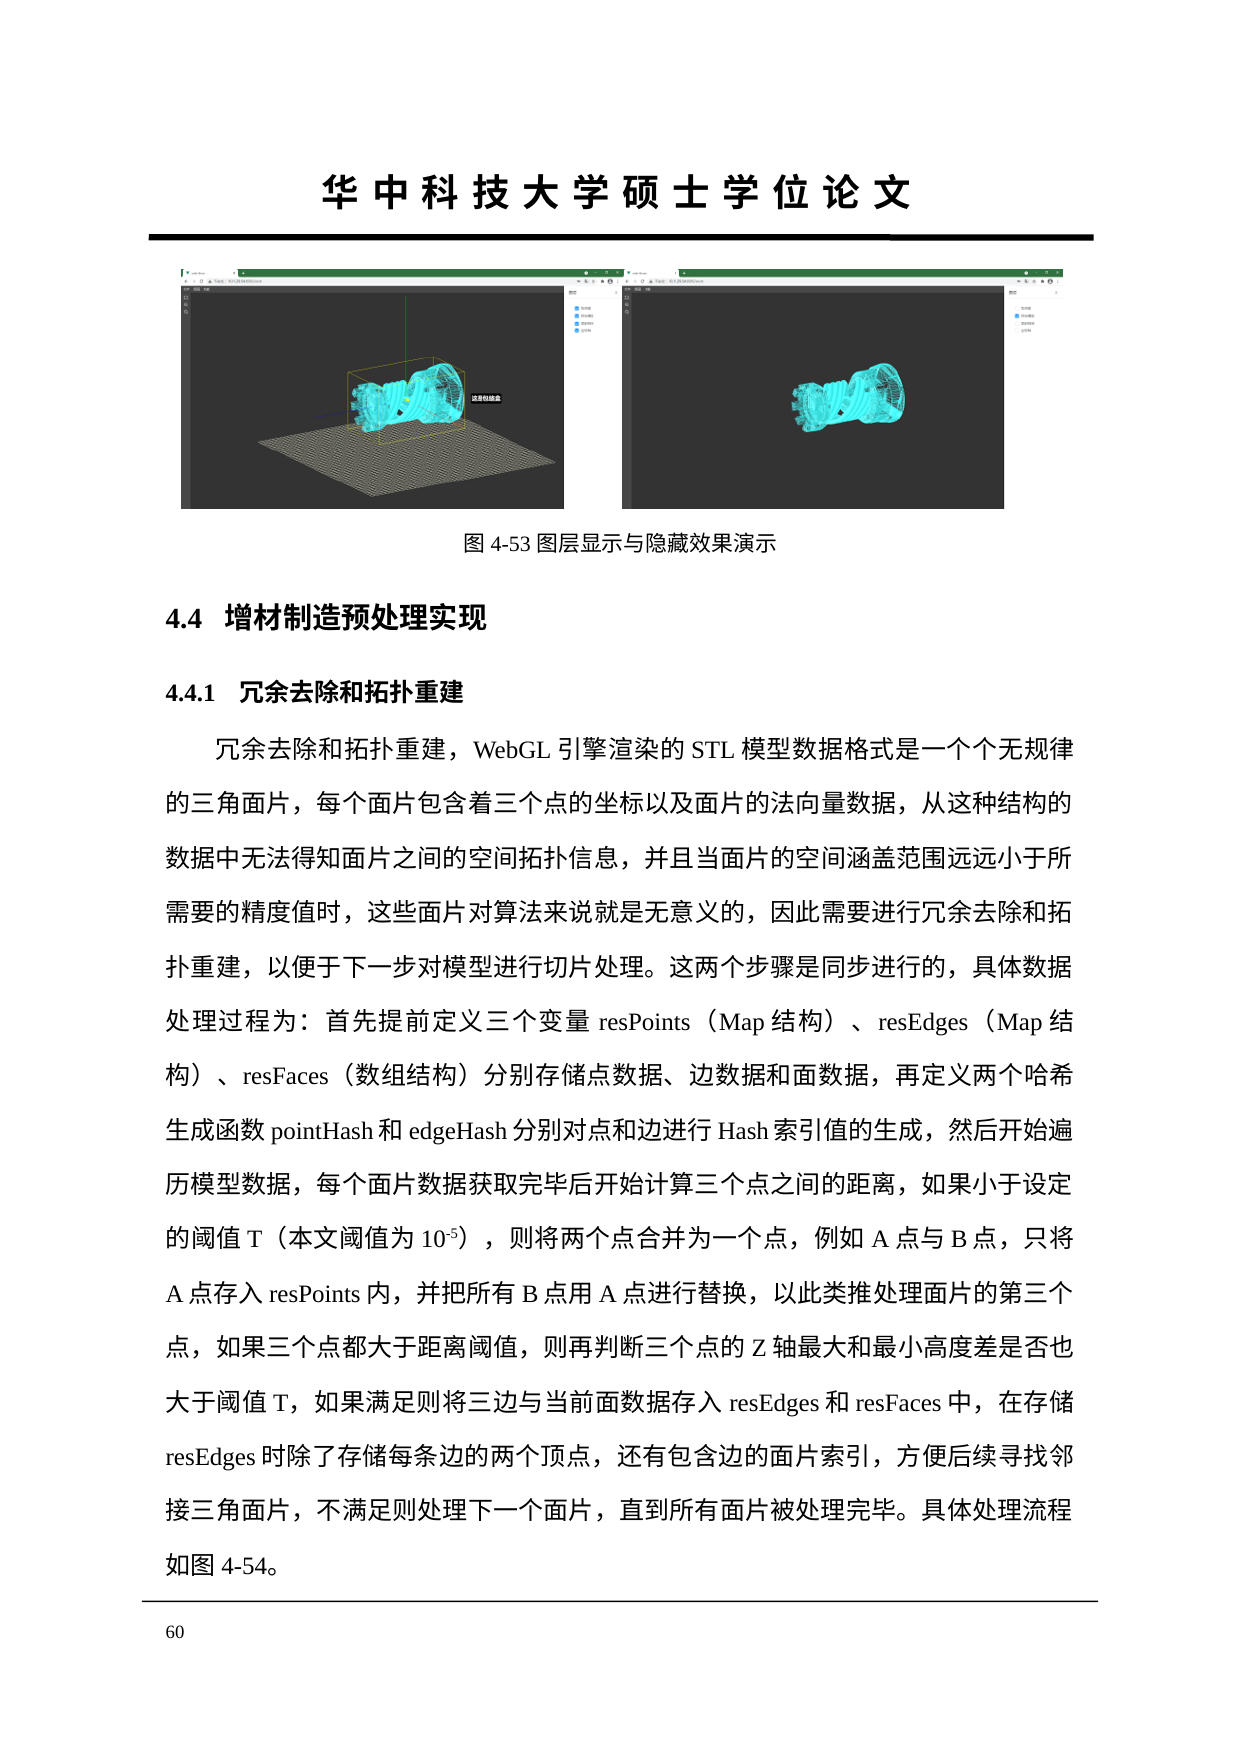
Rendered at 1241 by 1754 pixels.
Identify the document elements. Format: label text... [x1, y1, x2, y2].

subtitle 增材制造预处理实现 [165, 594, 1075, 637]
subtitle 冗余去除和拓扑重建 [165, 672, 1075, 709]
picture [176, 265, 1064, 512]
